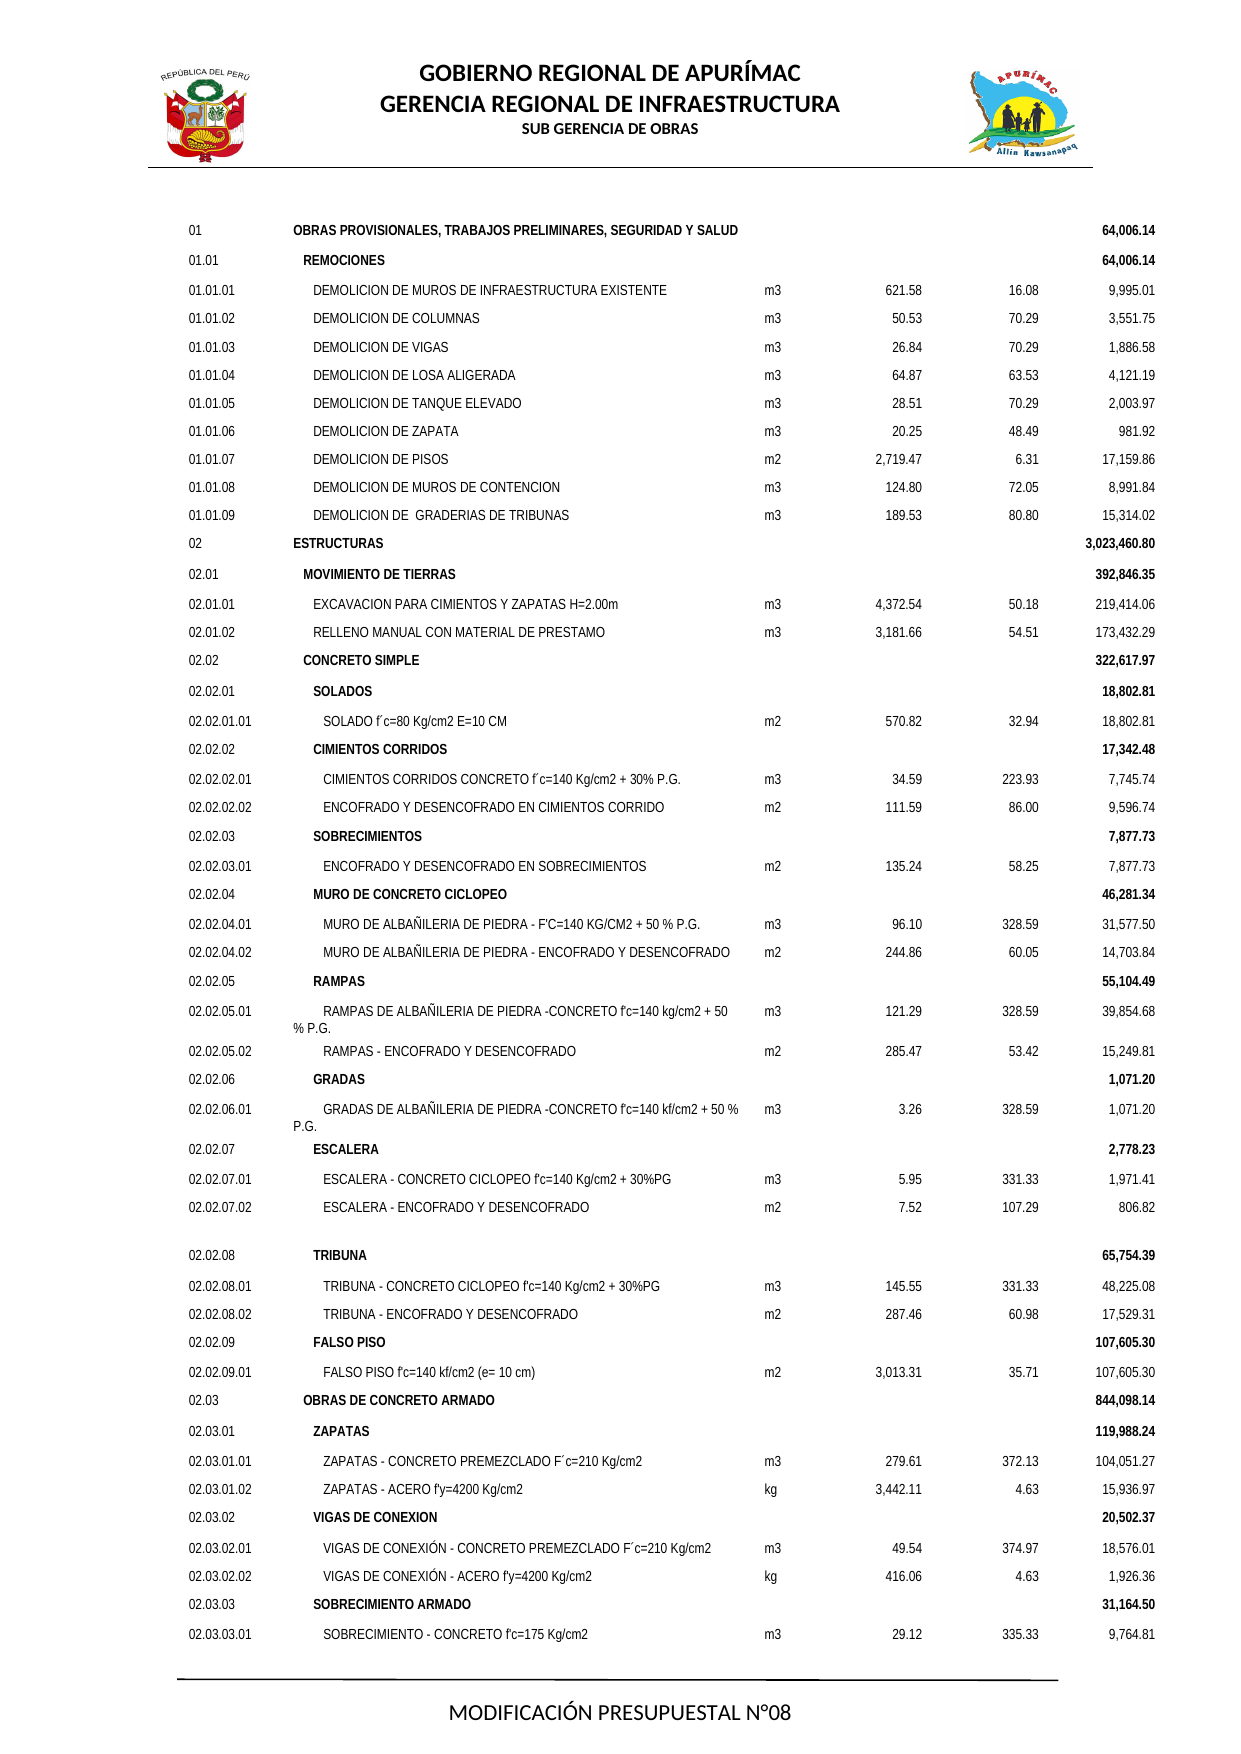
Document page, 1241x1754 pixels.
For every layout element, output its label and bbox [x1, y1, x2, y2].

picture [966, 68, 1081, 162]
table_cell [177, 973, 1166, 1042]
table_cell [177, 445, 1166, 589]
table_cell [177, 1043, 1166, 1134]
picture [158, 68, 252, 163]
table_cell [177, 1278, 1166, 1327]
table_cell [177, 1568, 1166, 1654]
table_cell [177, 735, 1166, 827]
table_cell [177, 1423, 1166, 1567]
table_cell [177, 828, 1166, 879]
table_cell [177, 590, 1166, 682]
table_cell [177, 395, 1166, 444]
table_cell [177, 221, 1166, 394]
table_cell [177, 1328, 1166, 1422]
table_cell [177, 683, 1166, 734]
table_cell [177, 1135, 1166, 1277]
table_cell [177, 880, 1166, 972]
